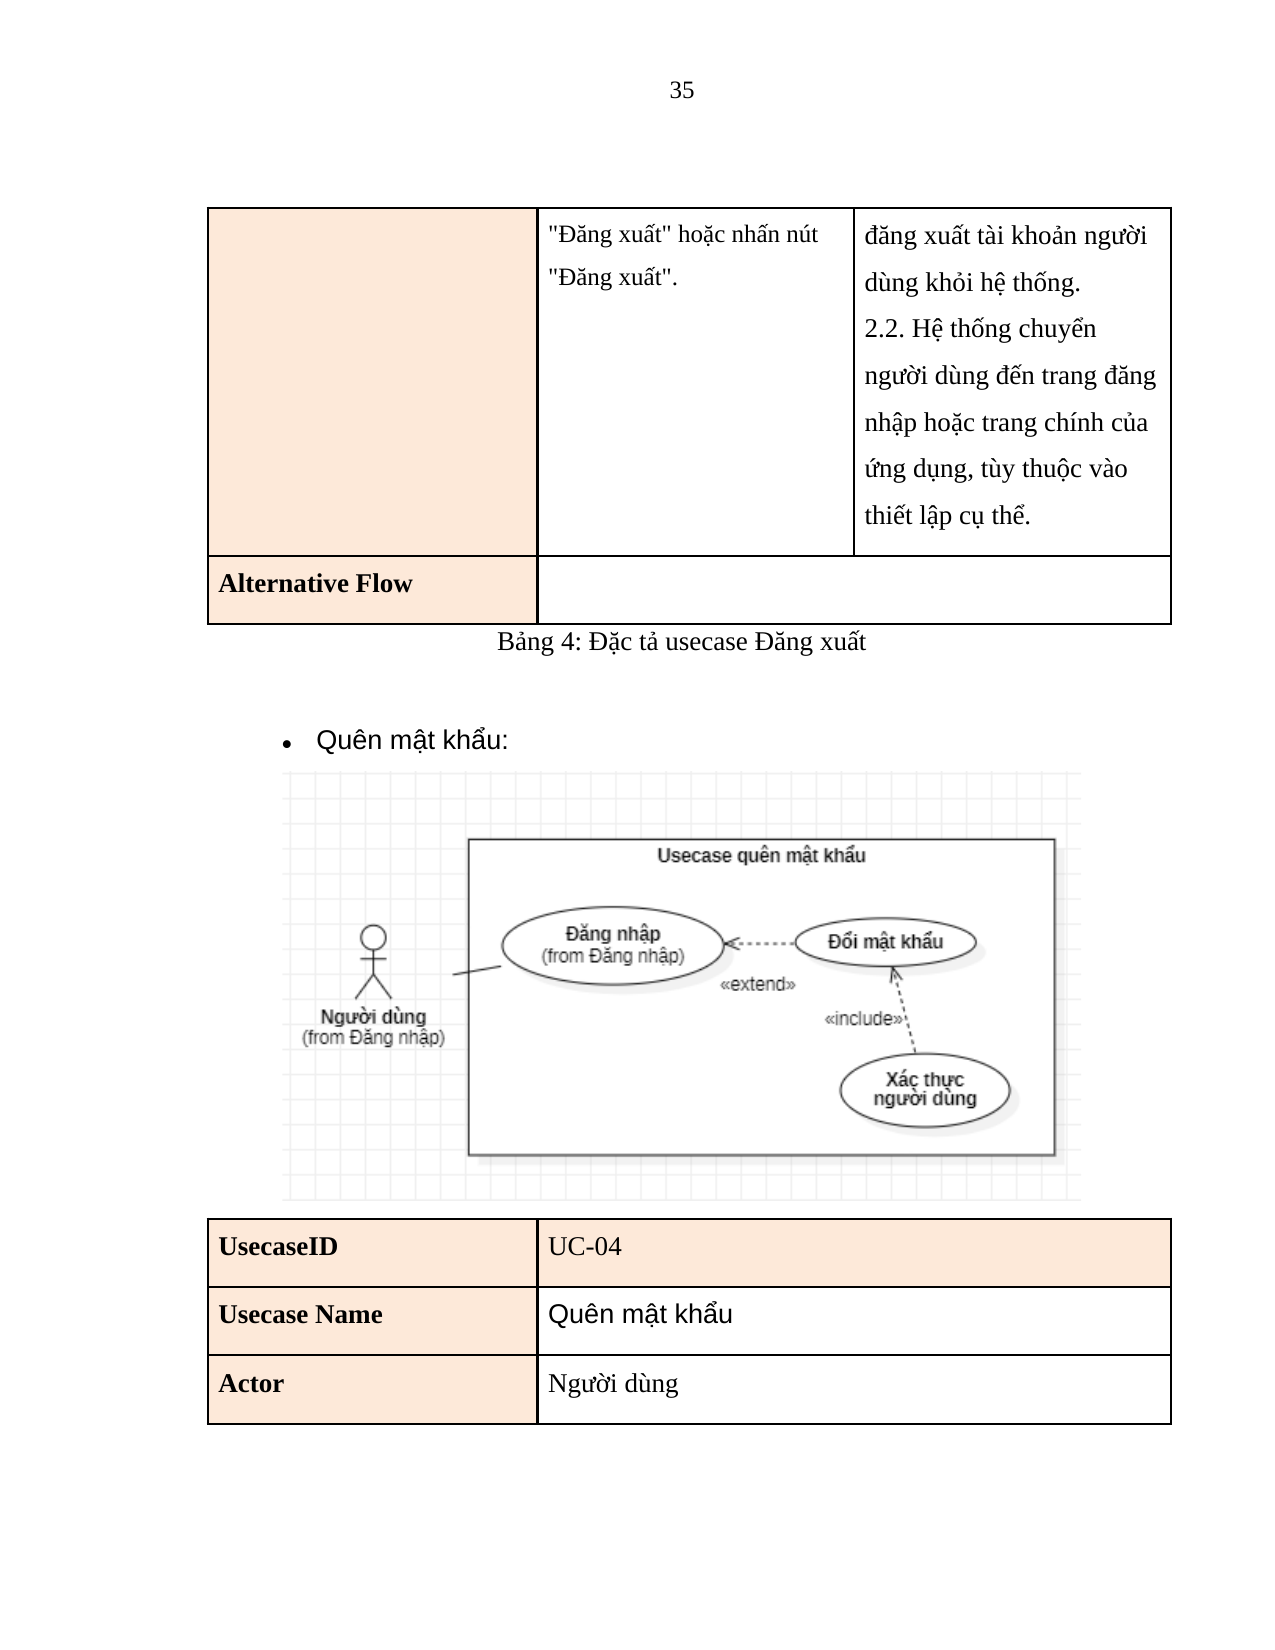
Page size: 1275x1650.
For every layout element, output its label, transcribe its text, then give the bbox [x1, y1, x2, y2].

table_cell Actor [209, 1356, 536, 1423]
table_cell [539, 557, 1170, 623]
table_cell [539, 209, 853, 555]
table_cell Alternative Flow [209, 557, 536, 623]
table_header UC-04 [539, 1220, 1170, 1286]
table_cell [855, 209, 1170, 555]
table_header UsecaseID [209, 1220, 536, 1286]
table_cell Quên mật khẩu [539, 1288, 1170, 1354]
list Quên mật khẩu: [282, 724, 1157, 755]
picture [282, 771, 1082, 1201]
table_cell Người dùng [539, 1356, 1170, 1423]
table_cell Usecase Name [209, 1288, 536, 1354]
